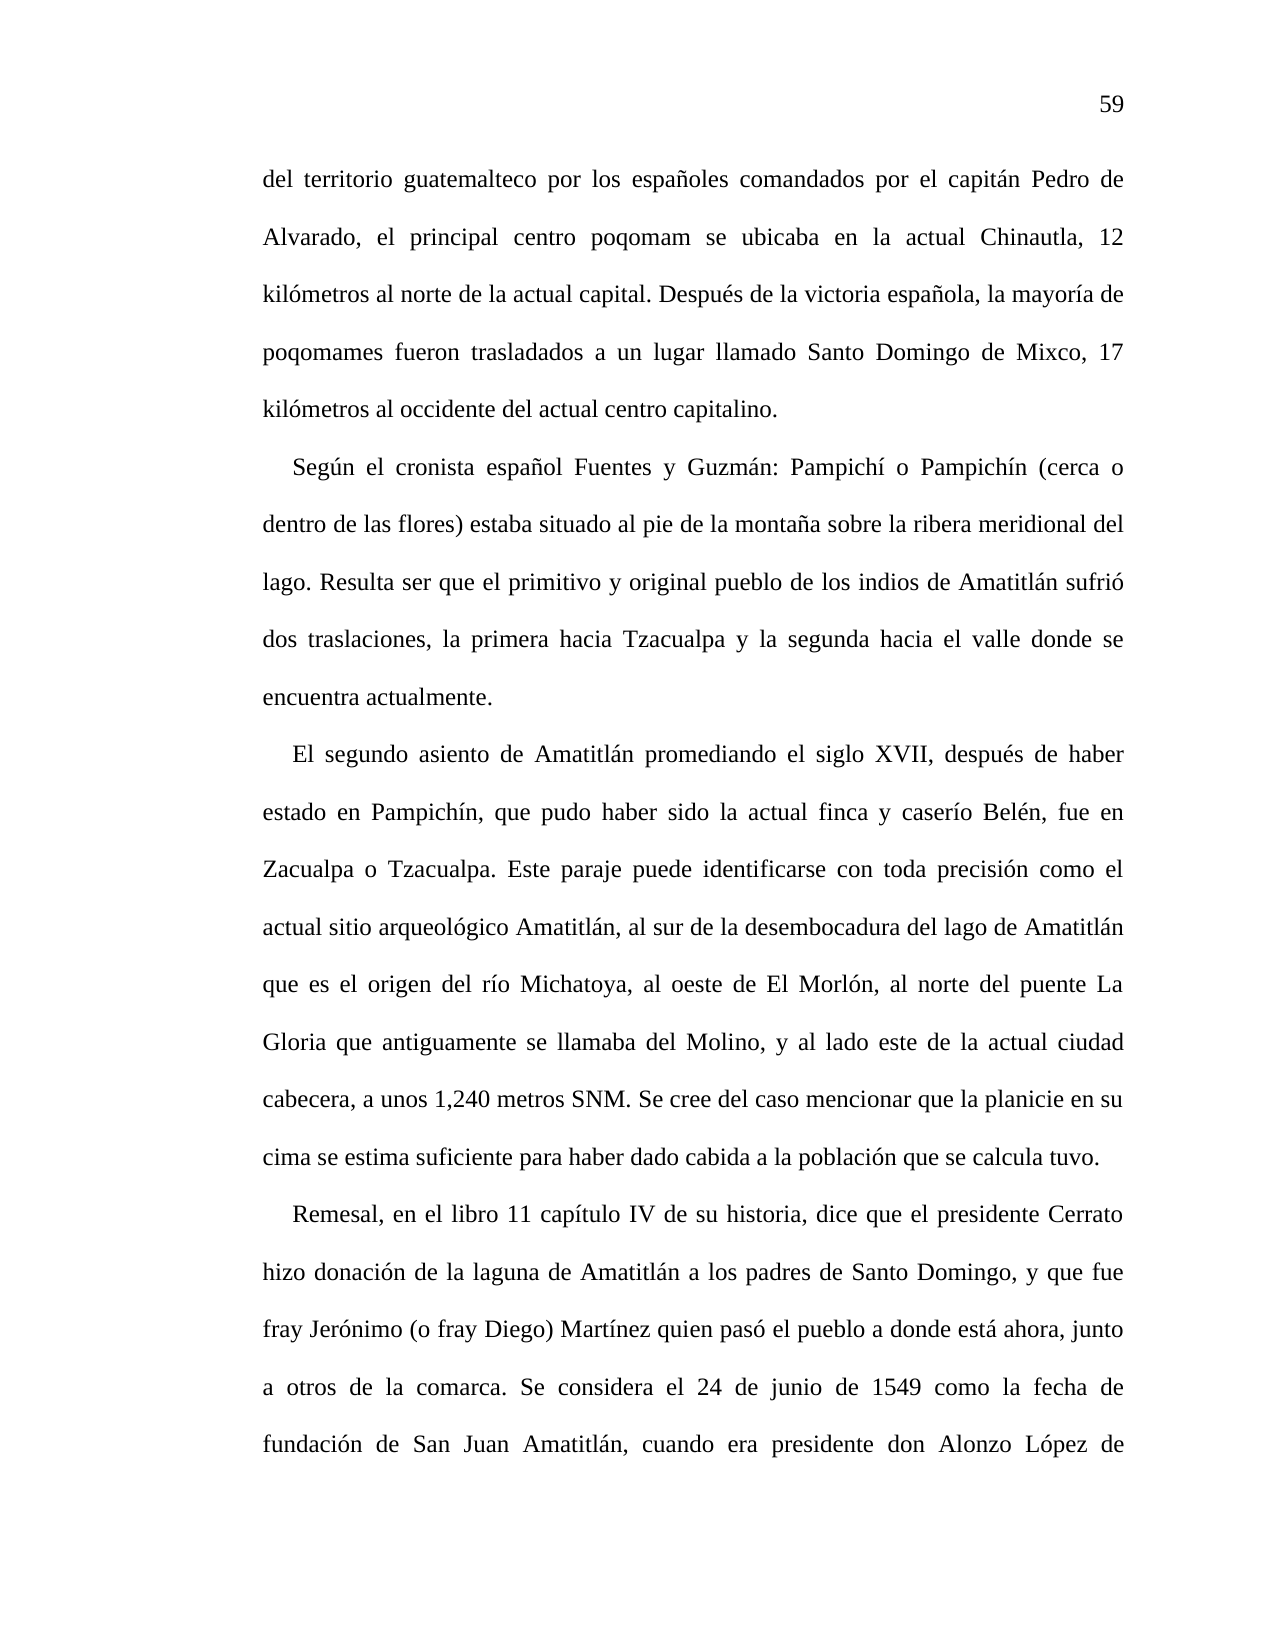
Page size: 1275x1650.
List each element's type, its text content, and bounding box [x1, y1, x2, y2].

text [262, 164, 1125, 423]
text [262, 1199, 1125, 1458]
text Según el cronista español Fuentes y Guzmán: Pampichí o Pampichín (cerca o dentro de las flores) estaba situado al pie de la montaña sobre la ribera meridional del lago. Resulta ser que el primitivo y original pueblo de los indios de Amatitlán sufrió dos traslaciones, la primera hacia Tzacualpa y la segunda hacia el valle donde se encuentra actualmente. [262, 452, 1125, 711]
text El segundo asiento de Amatitlán promediando el siglo XVII, después de haber estado en Pampichín, que pudo haber sido la actual finca y caserío Belén, fue en Zacualpa o Tzacualpa. Este paraje puede identificarse con toda precisión como el actual sitio arqueológico Amatitlán, al sur de la desembocadura del lago de Amatitlán que es el origen del río Michatoya, al oeste de El Morlón, al norte del puente La Gloria que antiguamente se llamaba del Molino, y al lado este de la actual ciudad cabecera, a unos 1,240 metros SNM. Se cree del caso mencionar que la planicie en su cima se estima suficiente para haber dado cabida a la población que se calcula tuvo. [262, 739, 1125, 1171]
